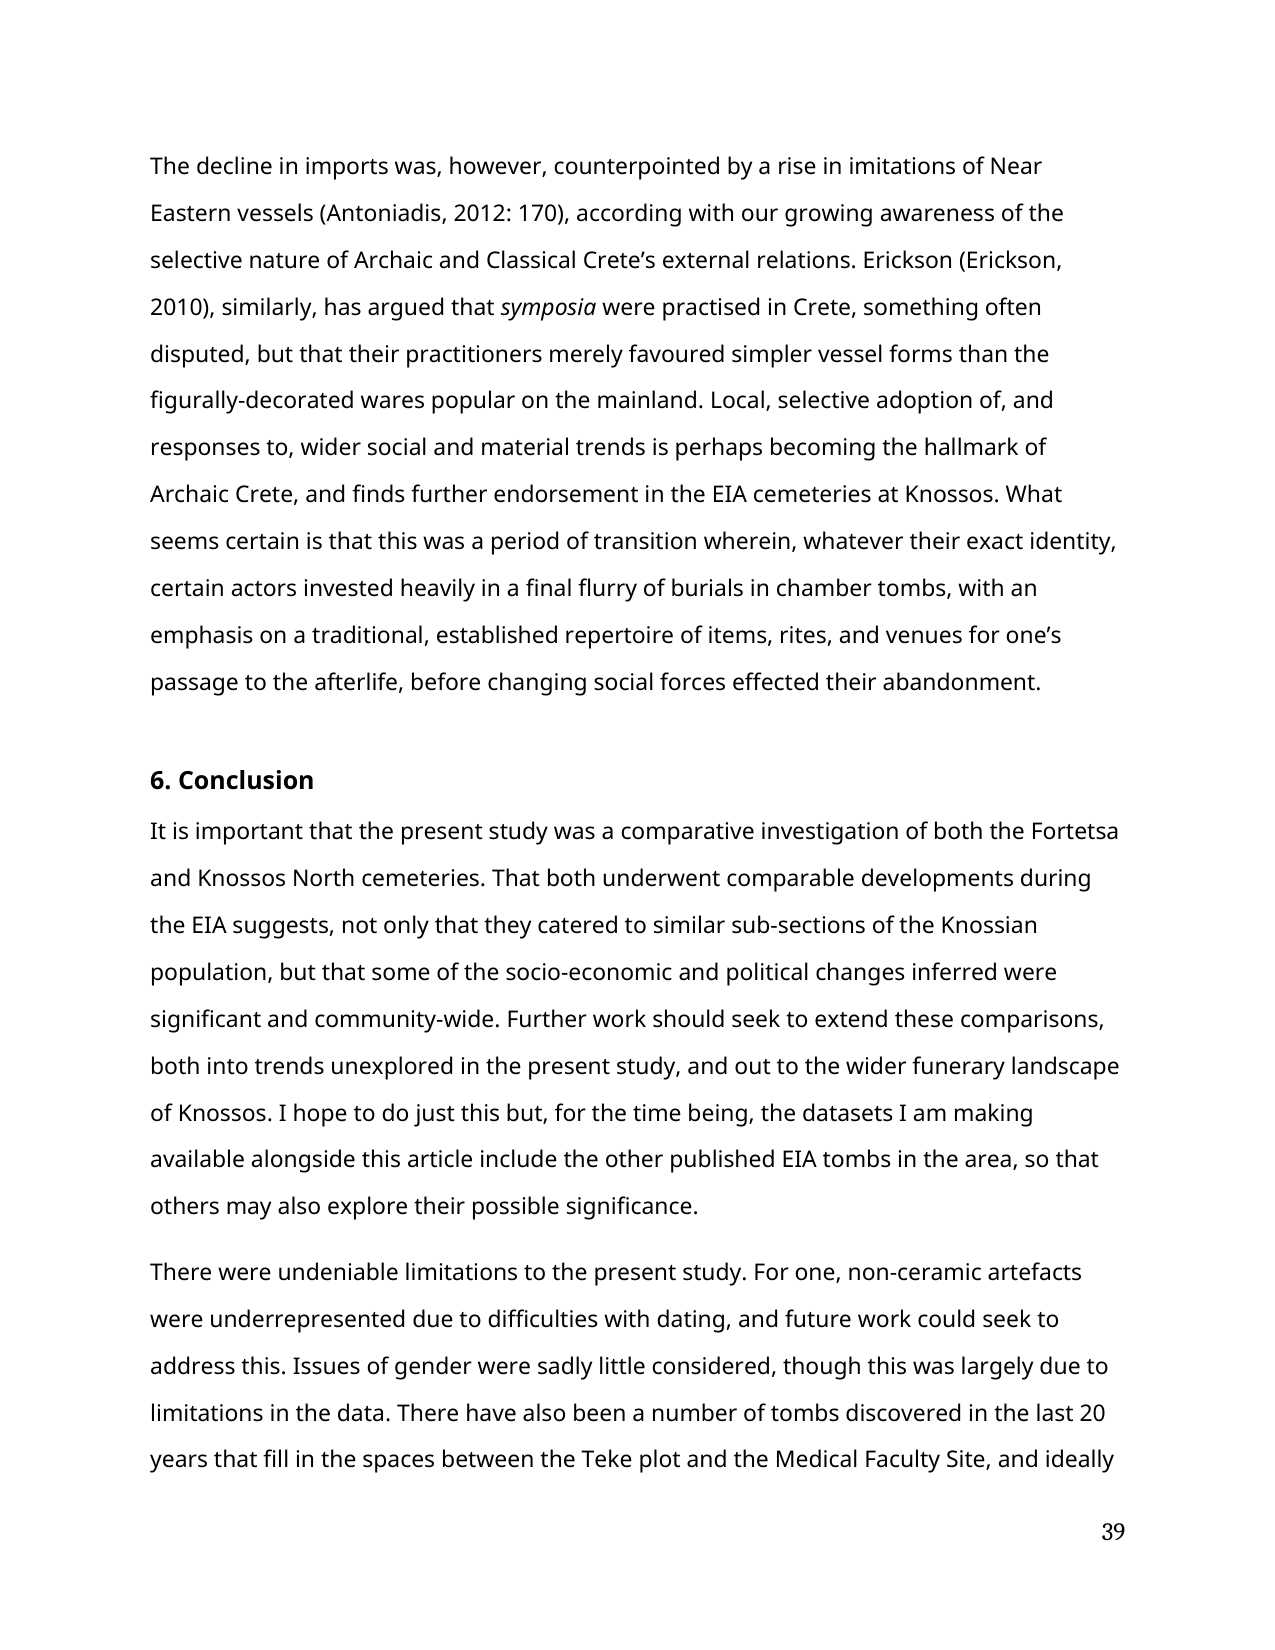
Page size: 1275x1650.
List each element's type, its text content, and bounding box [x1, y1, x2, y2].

text The decline in imports was, however, counterpointed by a rise in imitations of Near Eastern vessels (Antoniadis, 2012: 170), according with our growing awareness of the selective nature of Archaic and Classical Crete’s external relations. Erickson (Erickson, 2010), similarly, has argued that symposia were practised in Crete, something often disputed, but that their practitioners merely favoured simpler vessel forms than the figurally-decorated wares popular on the mainland. Local, selective adoption of, and responses to, wider social and material trends is perhaps becoming the hallmark of Archaic Crete, and finds further endorsement in the EIA cemeteries at Knossos. What seems certain is that this was a period of transition wherein, whatever their exact identity, certain actors invested heavily in a final flurry of burials in chamber tombs, with an emphasis on a traditional, established repertoire of items, rites, and venues for one’s passage to the afterlife, before changing social forces effected their abandonment. [150, 150, 1125, 697]
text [150, 1256, 1125, 1475]
text It is important that the present study was a comparative investigation of both the Fortetsa and Knossos North cemeteries. That both underwent comparable developments during the EIA suggests, not only that they catered to similar sub-sections of the Knossian population, but that some of the socio-economic and political changes inferred were significant and community-wide. Further work should seek to extend these comparisons, both into trends unexplored in the present study, and out to the wider funerary landscape of Knossos. I hope to do just this but, for the time being, the datasets I am making available alongside this article include the other published EIA tombs in the area, so that others may also explore their possible significance. [150, 815, 1125, 1222]
subtitle 6. Conclusion [150, 762, 1125, 797]
